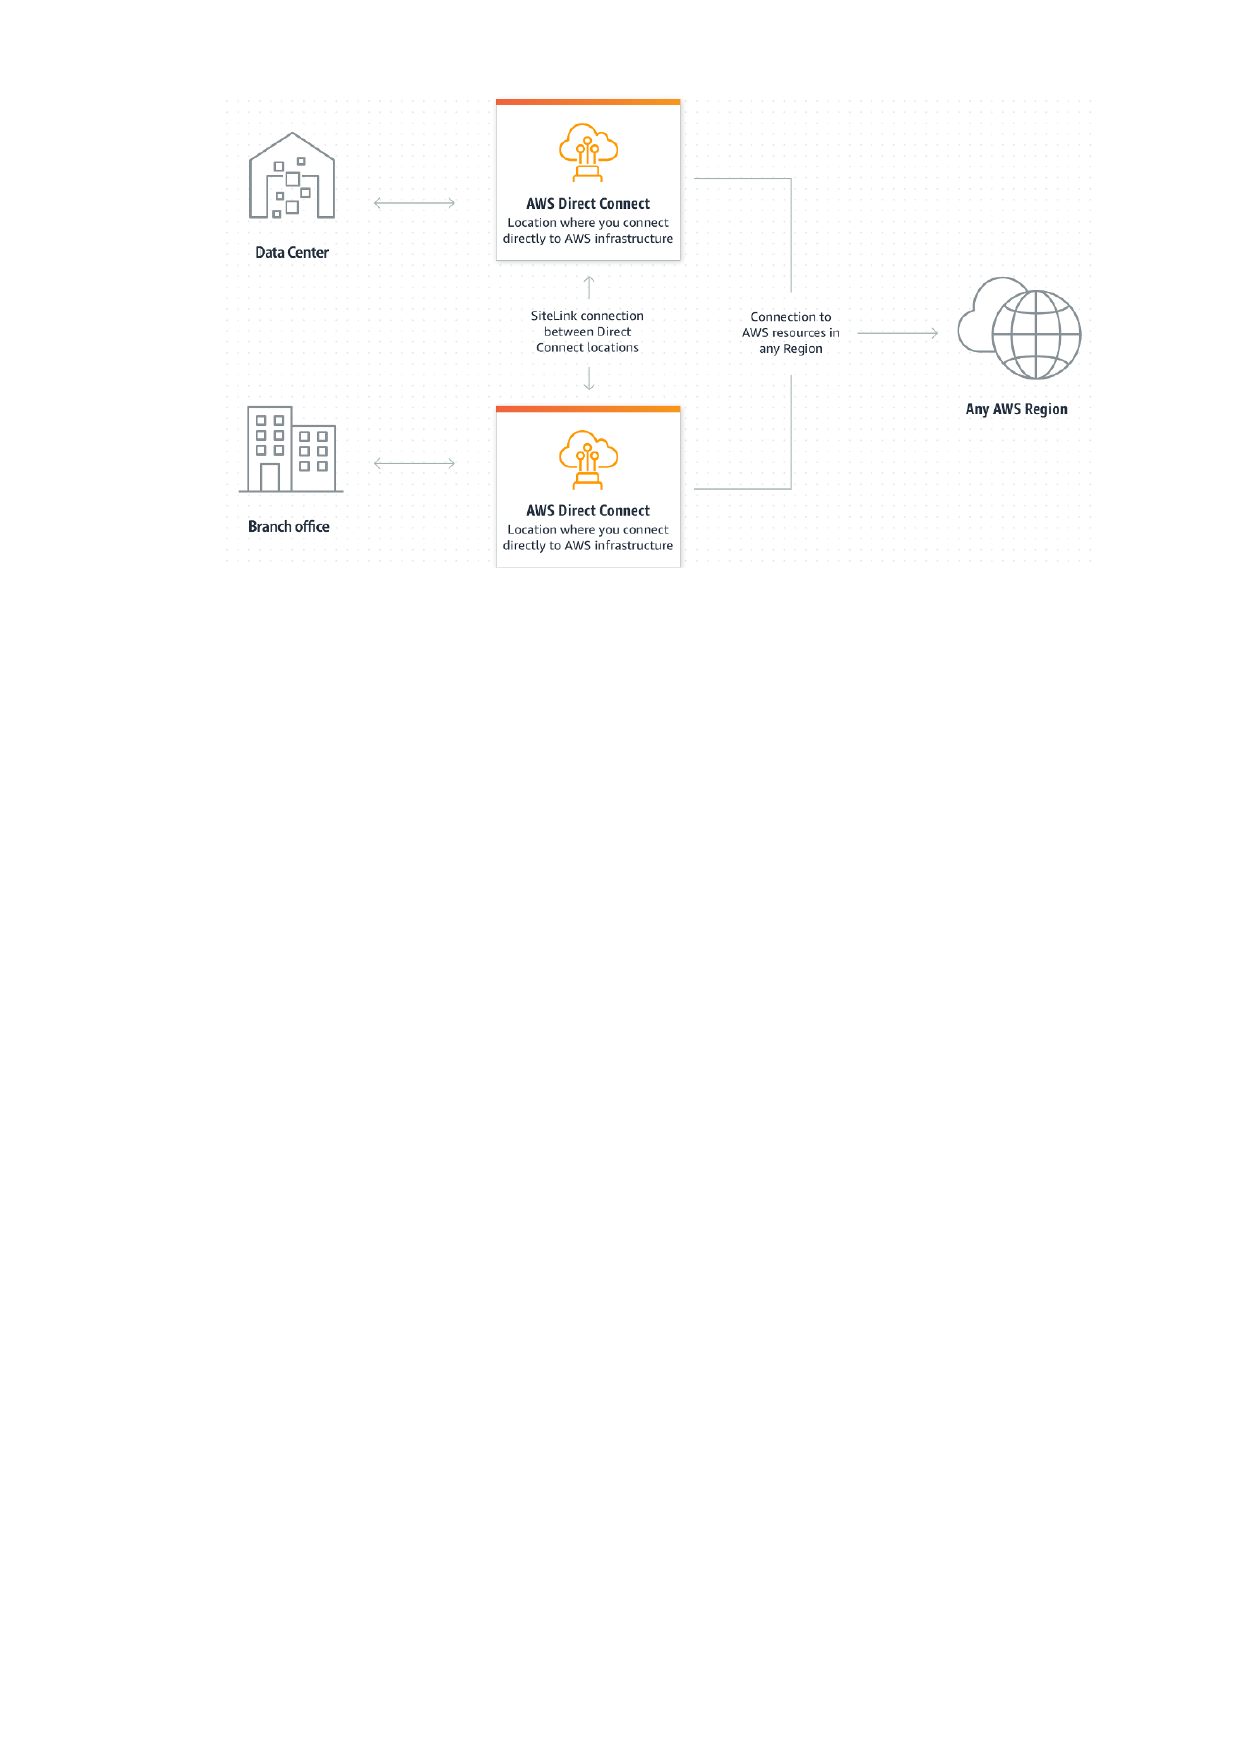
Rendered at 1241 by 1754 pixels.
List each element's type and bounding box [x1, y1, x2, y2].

picture [225, 93, 1094, 568]
